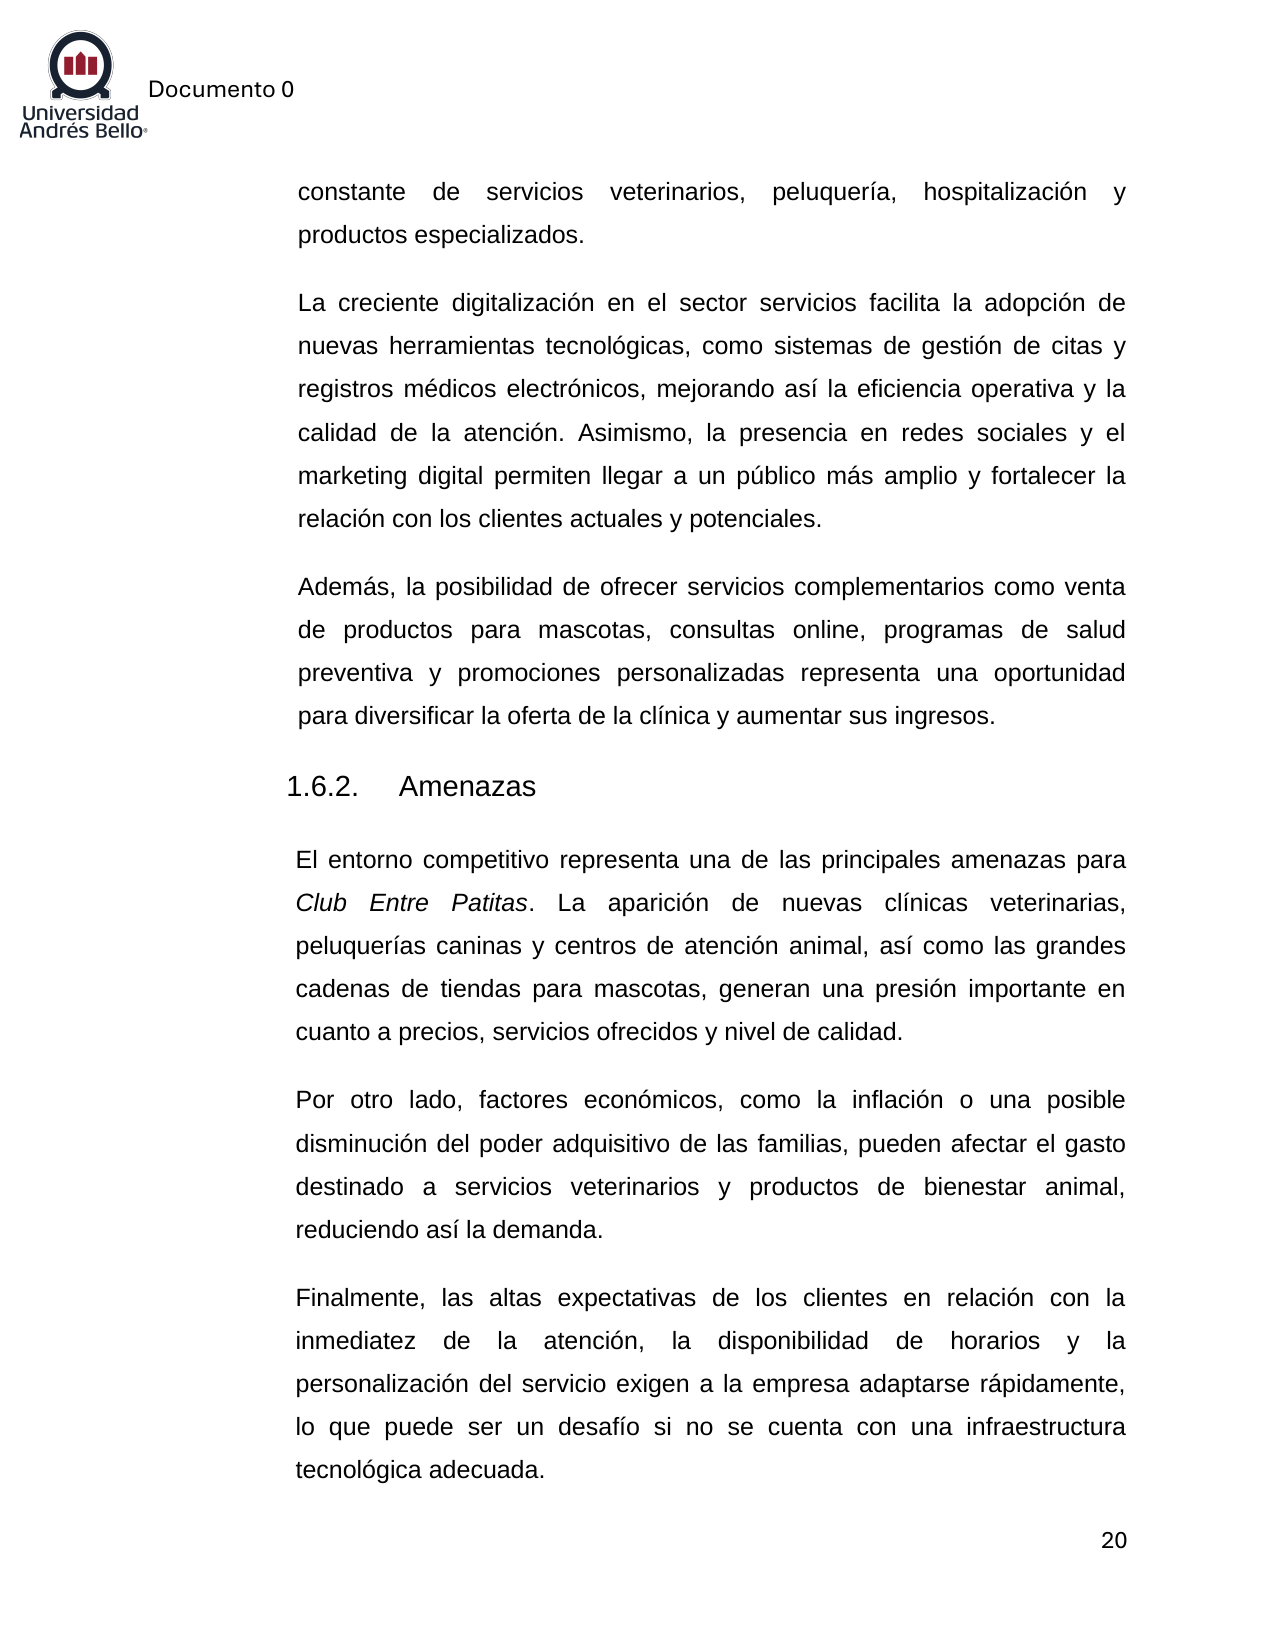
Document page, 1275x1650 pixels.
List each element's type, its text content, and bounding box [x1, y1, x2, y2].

subtitle Amenazas [286, 769, 1127, 803]
text Además, la posibilidad de ofrecer servicios complementarios como venta de productos para mascotas, consultas online, programas de salud preventiva y promociones personalizadas representa una oportunidad para diversificar la oferta de la clínica y aumentar sus ingresos. [298, 572, 1127, 730]
text El entorno competitivo representa una de las principales amenazas para Club Entre Patitas. La aparición de nuevas clínicas veterinarias, peluquerías caninas y centros de atención animal, así como las grandes cadenas de tiendas para mascotas, generan una presión importante en cuanto a precios, servicios ofrecidos y nivel de calidad. [295, 845, 1127, 1046]
text Por otro lado, factores económicos, como la inflación o una posible disminución del poder adquisitivo de las familias, pueden afectar el gasto destinado a servicios veterinarios y productos de bienestar animal, reduciendo así la demanda. [295, 1085, 1127, 1243]
text La creciente digitalización en el sector servicios facilita la adopción de nuevas herramientas tecnológicas, como sistemas de gestión de citas y registros médicos electrónicos, mejorando así la eficiencia operativa y la calidad de la atención. Asimismo, la presencia en redes sociales y el marketing digital permiten llegar a un público más amplio y fortalecer la relación con los clientes actuales y potenciales. [298, 288, 1127, 533]
picture [19, 30, 148, 138]
text Finalmente, las altas expectativas de los clientes en relación con la inmediatez de la atención, la disponibilidad de horarios y la personalización del servicio exigen a la empresa adaptarse rápidamente, lo que puede ser un desafío si no se cuenta con una infraestructura tecnológica adecuada. [295, 1283, 1127, 1484]
